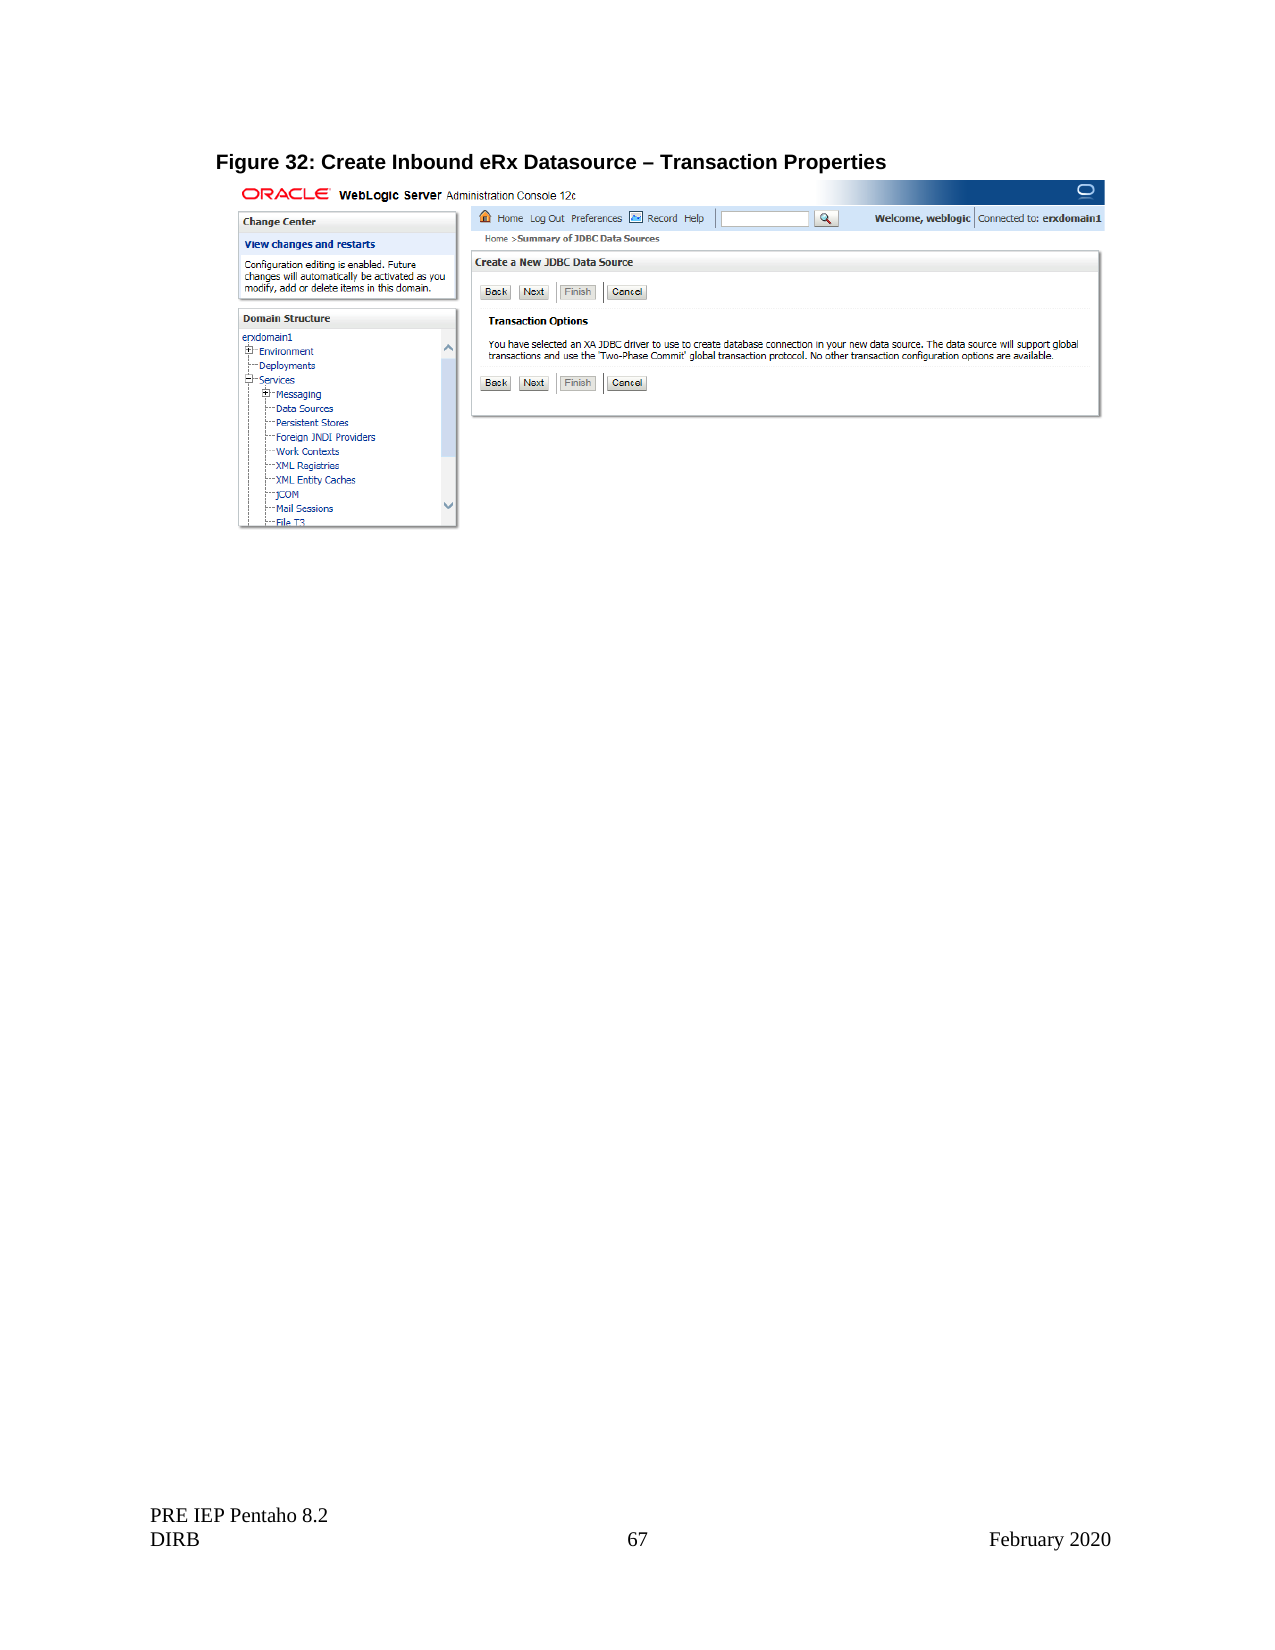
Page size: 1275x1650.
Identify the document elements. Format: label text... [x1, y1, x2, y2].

text Figure 32: Create Inbound eRx Datasource – Transaction Properties [216, 150, 1125, 174]
picture [236, 180, 1105, 531]
